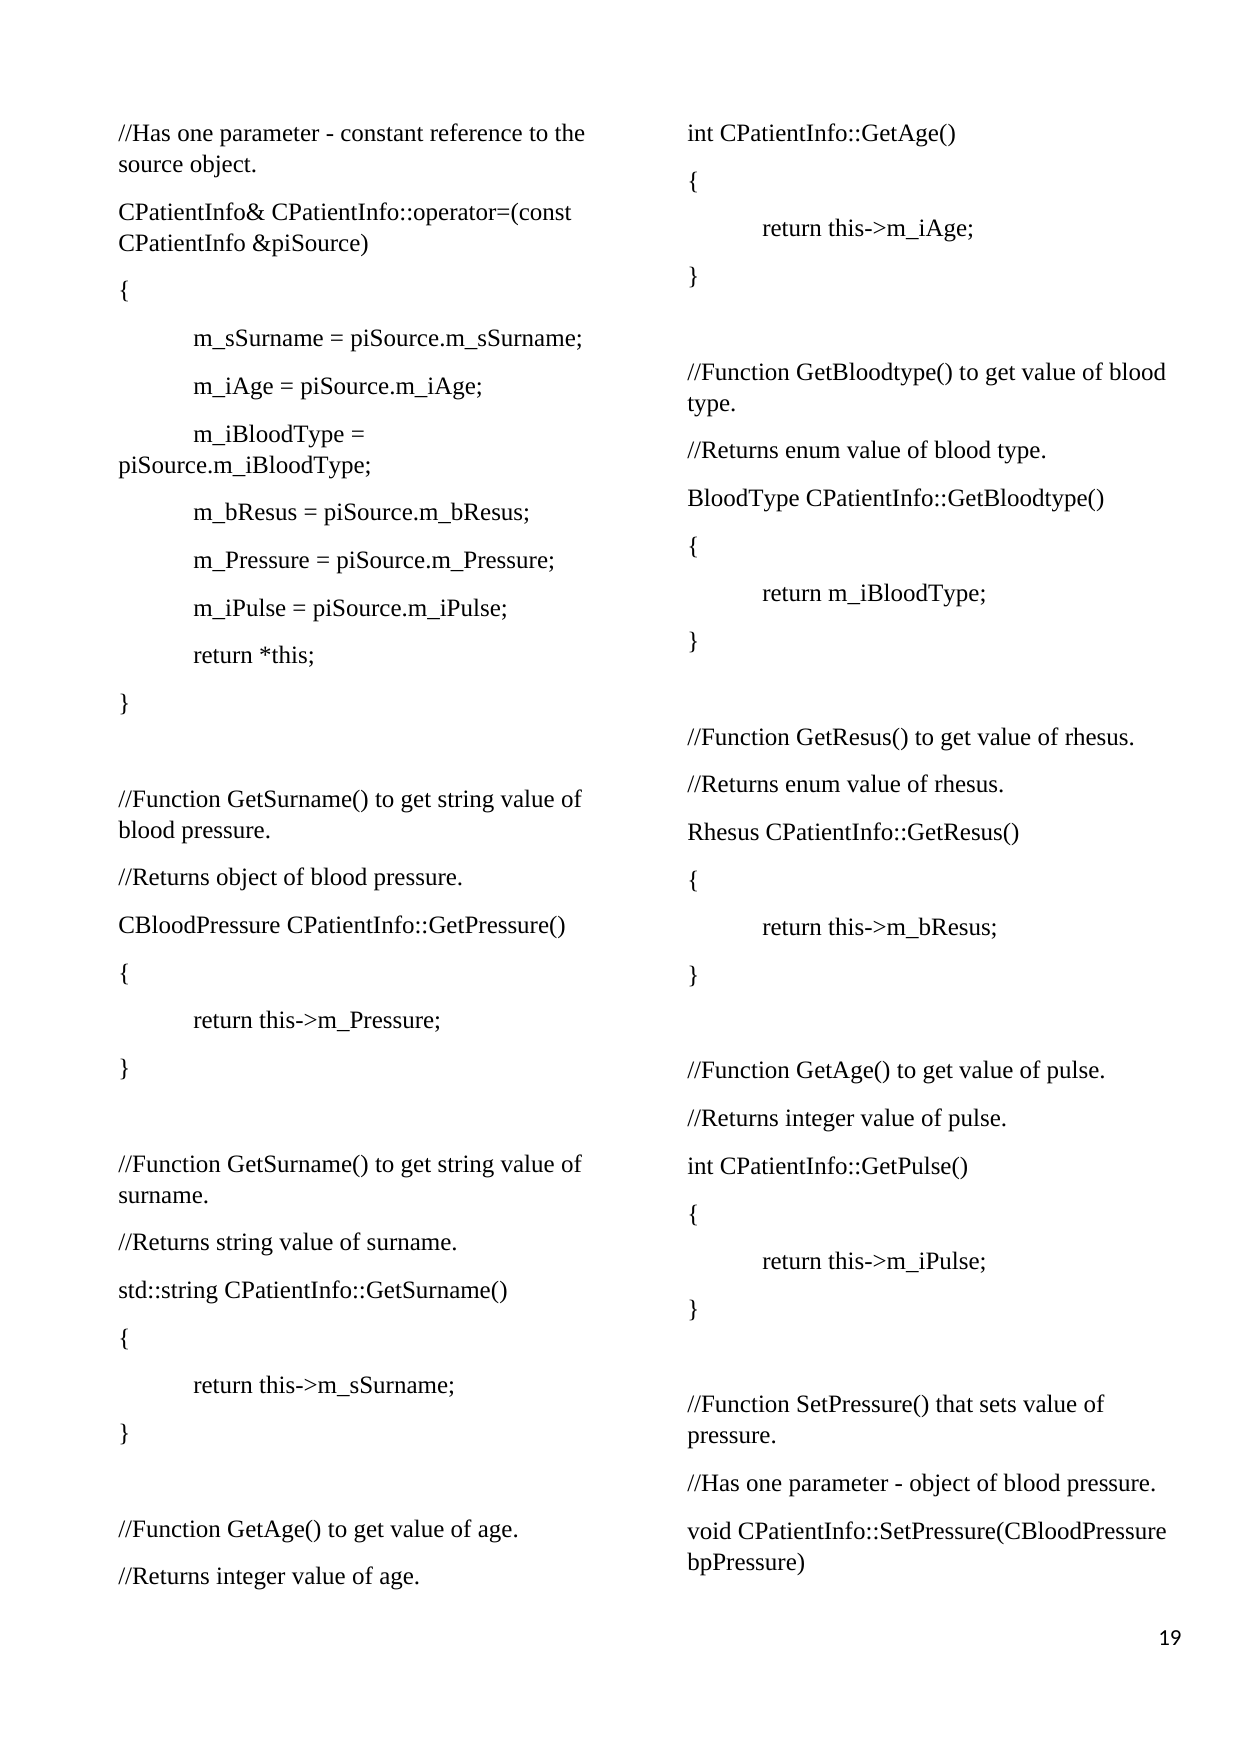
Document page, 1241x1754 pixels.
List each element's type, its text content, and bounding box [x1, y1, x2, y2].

text //Function SetPressure() that sets value of pressure. [687, 1389, 1181, 1449]
text m_bResus = piSource.m_bResus; [118, 497, 612, 526]
text m_iAge = piSource.m_iAge; [118, 371, 612, 400]
text //Returns integer value of pulse. [687, 1103, 1181, 1132]
text return this->m_iAge; [687, 213, 1181, 242]
text m_sSurname = piSource.m_sSurname; [118, 323, 612, 352]
text { [118, 958, 612, 987]
text return this->m_sSurname; [118, 1371, 612, 1399]
text //Function GetAge() to get value of pulse. [687, 1056, 1181, 1084]
text m_iPulse = piSource.m_iPulse; [118, 593, 612, 622]
text } [118, 688, 612, 717]
text return this->m_bResus; [687, 912, 1181, 941]
text } [687, 1294, 1181, 1323]
text } [687, 261, 1181, 290]
text //Returns string value of surname. [118, 1227, 612, 1256]
text } [118, 1053, 612, 1082]
text void CPatientInfo::SetPressure(CBloodPressure bpPressure) [687, 1516, 1181, 1576]
text } [687, 960, 1181, 989]
text return this->m_iPulse; [687, 1246, 1181, 1275]
text //Returns enum value of rhesus. [687, 769, 1181, 798]
text //Function GetSurname() to get string value of surname. [118, 1149, 612, 1208]
text std::string CPatientInfo::GetSurname() [118, 1275, 612, 1304]
text //Returns integer value of age. [118, 1561, 612, 1590]
text //Function GetResus() to get value of rhesus. [687, 722, 1181, 750]
text //Returns object of blood pressure. [118, 862, 612, 891]
text //Has one parameter - constant reference to the source object. [118, 118, 612, 178]
text int CPatientInfo::GetAge() [687, 118, 1181, 147]
text //Function GetAge() to get value of age. [118, 1514, 612, 1542]
text m_Pressure = piSource.m_Pressure; [118, 545, 612, 574]
text //Function GetBloodtype() to get value of blood type. [687, 357, 1181, 416]
text { [118, 1323, 612, 1352]
text CBloodPressure CPatientInfo::GetPressure() [118, 910, 612, 939]
text Rhesus CPatientInfo::GetResus() [687, 817, 1181, 846]
text CPatientInfo& CPatientInfo::operator=(const CPatientInfo &piSource) [118, 197, 612, 257]
text //Function GetSurname() to get string value of blood pressure. [118, 784, 612, 843]
text { [687, 166, 1181, 194]
text return *this; [118, 641, 612, 669]
text { [118, 276, 612, 304]
text BloodType CPatientInfo::GetBloodtype() [687, 483, 1181, 512]
text //Returns enum value of blood type. [687, 435, 1181, 464]
text } [687, 626, 1181, 655]
text { [687, 531, 1181, 559]
text { [687, 1199, 1181, 1227]
text return this->m_Pressure; [118, 1006, 612, 1034]
text { [687, 865, 1181, 893]
text return m_iBloodType; [687, 578, 1181, 607]
text m_iBloodType = piSource.m_iBloodType; [118, 419, 612, 478]
text int CPatientInfo::GetPulse() [687, 1151, 1181, 1180]
text } [118, 1418, 612, 1447]
text //Has one parameter - object of blood pressure. [687, 1468, 1181, 1497]
